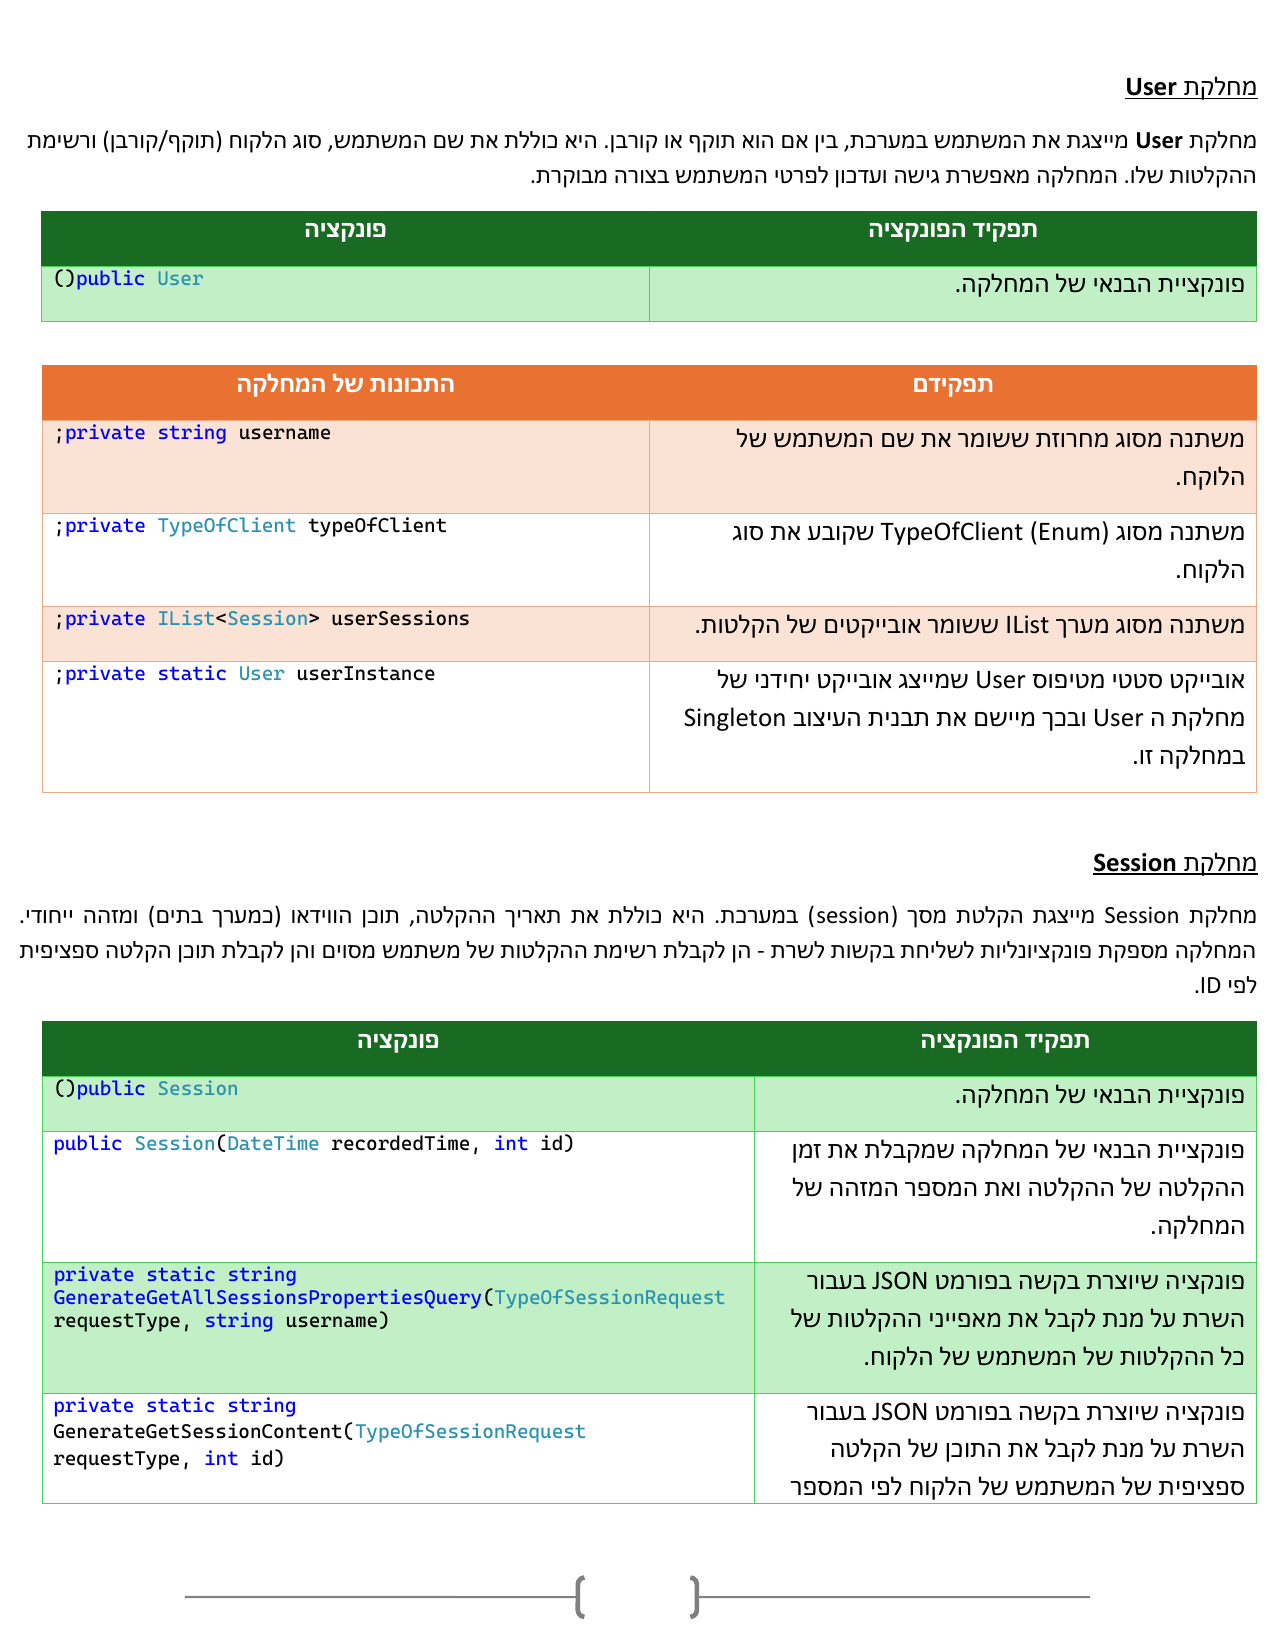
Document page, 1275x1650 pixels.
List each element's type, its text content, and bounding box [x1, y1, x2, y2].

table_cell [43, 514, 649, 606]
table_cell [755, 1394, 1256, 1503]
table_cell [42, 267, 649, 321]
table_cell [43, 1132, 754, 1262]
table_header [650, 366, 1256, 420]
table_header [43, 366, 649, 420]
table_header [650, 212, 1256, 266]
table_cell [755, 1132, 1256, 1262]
text מחלקת User מייצגת את המשתמש במערכת, בין אם הוא תוקף או קורבן. היא כוללת את שם המשתמש, סוג הלקוח (תוקף/קורבן) ורשימת ההקלטות שלו. המחלקה מאפשרת גישה ועדכון לפרטי המשתמש בצורה מבוקרת. [18, 124, 1257, 189]
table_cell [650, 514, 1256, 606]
text מחלקת Session מייצגת הקלטת מסך (session) במערכת. היא כוללת את תאריך ההקלטה, תוכן הווידאו (כמערך בתים) ומזהה ייחודי. המחלקה מספקת פונקציונליות לשליחת בקשות לשרת - הן לקבלת רשימת ההקלטות של משתמש מסוים והן לקבלת תוכן הקלטה ספציפית לפי ID. [18, 899, 1257, 1000]
text מחלקת User [18, 69, 1257, 102]
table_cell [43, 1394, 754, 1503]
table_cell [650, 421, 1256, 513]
text מחלקת Session [18, 845, 1257, 878]
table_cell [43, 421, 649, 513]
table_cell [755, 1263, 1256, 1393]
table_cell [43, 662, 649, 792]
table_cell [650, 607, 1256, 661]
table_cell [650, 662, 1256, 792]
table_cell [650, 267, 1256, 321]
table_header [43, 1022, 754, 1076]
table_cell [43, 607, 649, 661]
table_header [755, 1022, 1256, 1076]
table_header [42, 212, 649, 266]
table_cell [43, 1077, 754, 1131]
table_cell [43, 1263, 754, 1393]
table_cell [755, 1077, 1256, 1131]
